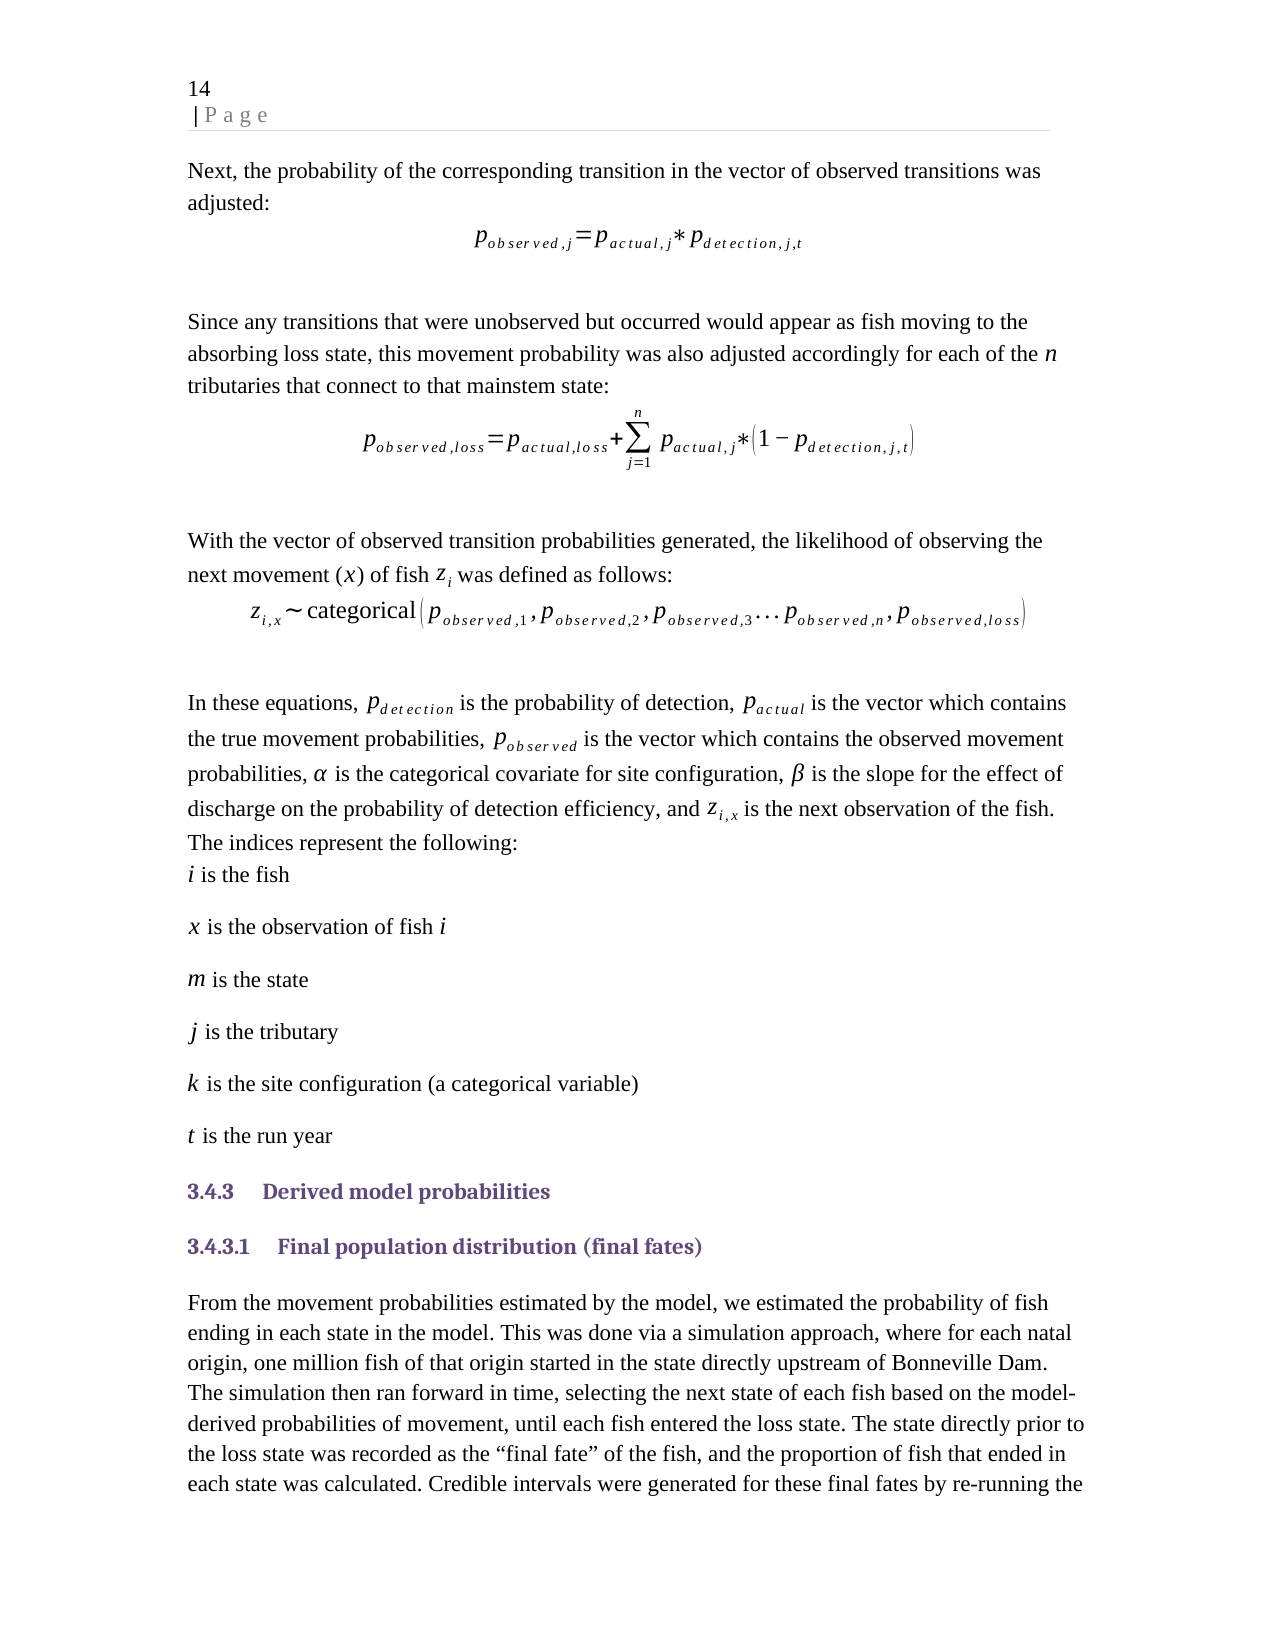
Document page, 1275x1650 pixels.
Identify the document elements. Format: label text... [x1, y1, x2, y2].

text With the vector of observed transition probabilities generated, the likelihood of observing the next movement () of fish was defined as follows: [187, 527, 1087, 590]
subtitle Final population distribution (final fates) [187, 1234, 1087, 1260]
text In these equations, is the probability of detection, is the vector which contains the true movement probabilities, is the vector which contains the observed movement probabilities, is the categorical covariate for site configuration, is the slope for the effect of discharge on the probability of detection efficiency, and is the next observation of the fish. The indices represent the following: [187, 686, 1087, 855]
subtitle Derived model probabilities [187, 1178, 1087, 1205]
text Next, the probability of the corresponding transition in the vector of observed transitions was adjusted: [187, 157, 1087, 215]
text Since any transitions that were unobserved but occurred would appear as fish moving to the absorbing loss state, this movement probability was also adjusted accordingly for each of the tributaries that connect to that mainstem state: [187, 308, 1087, 399]
